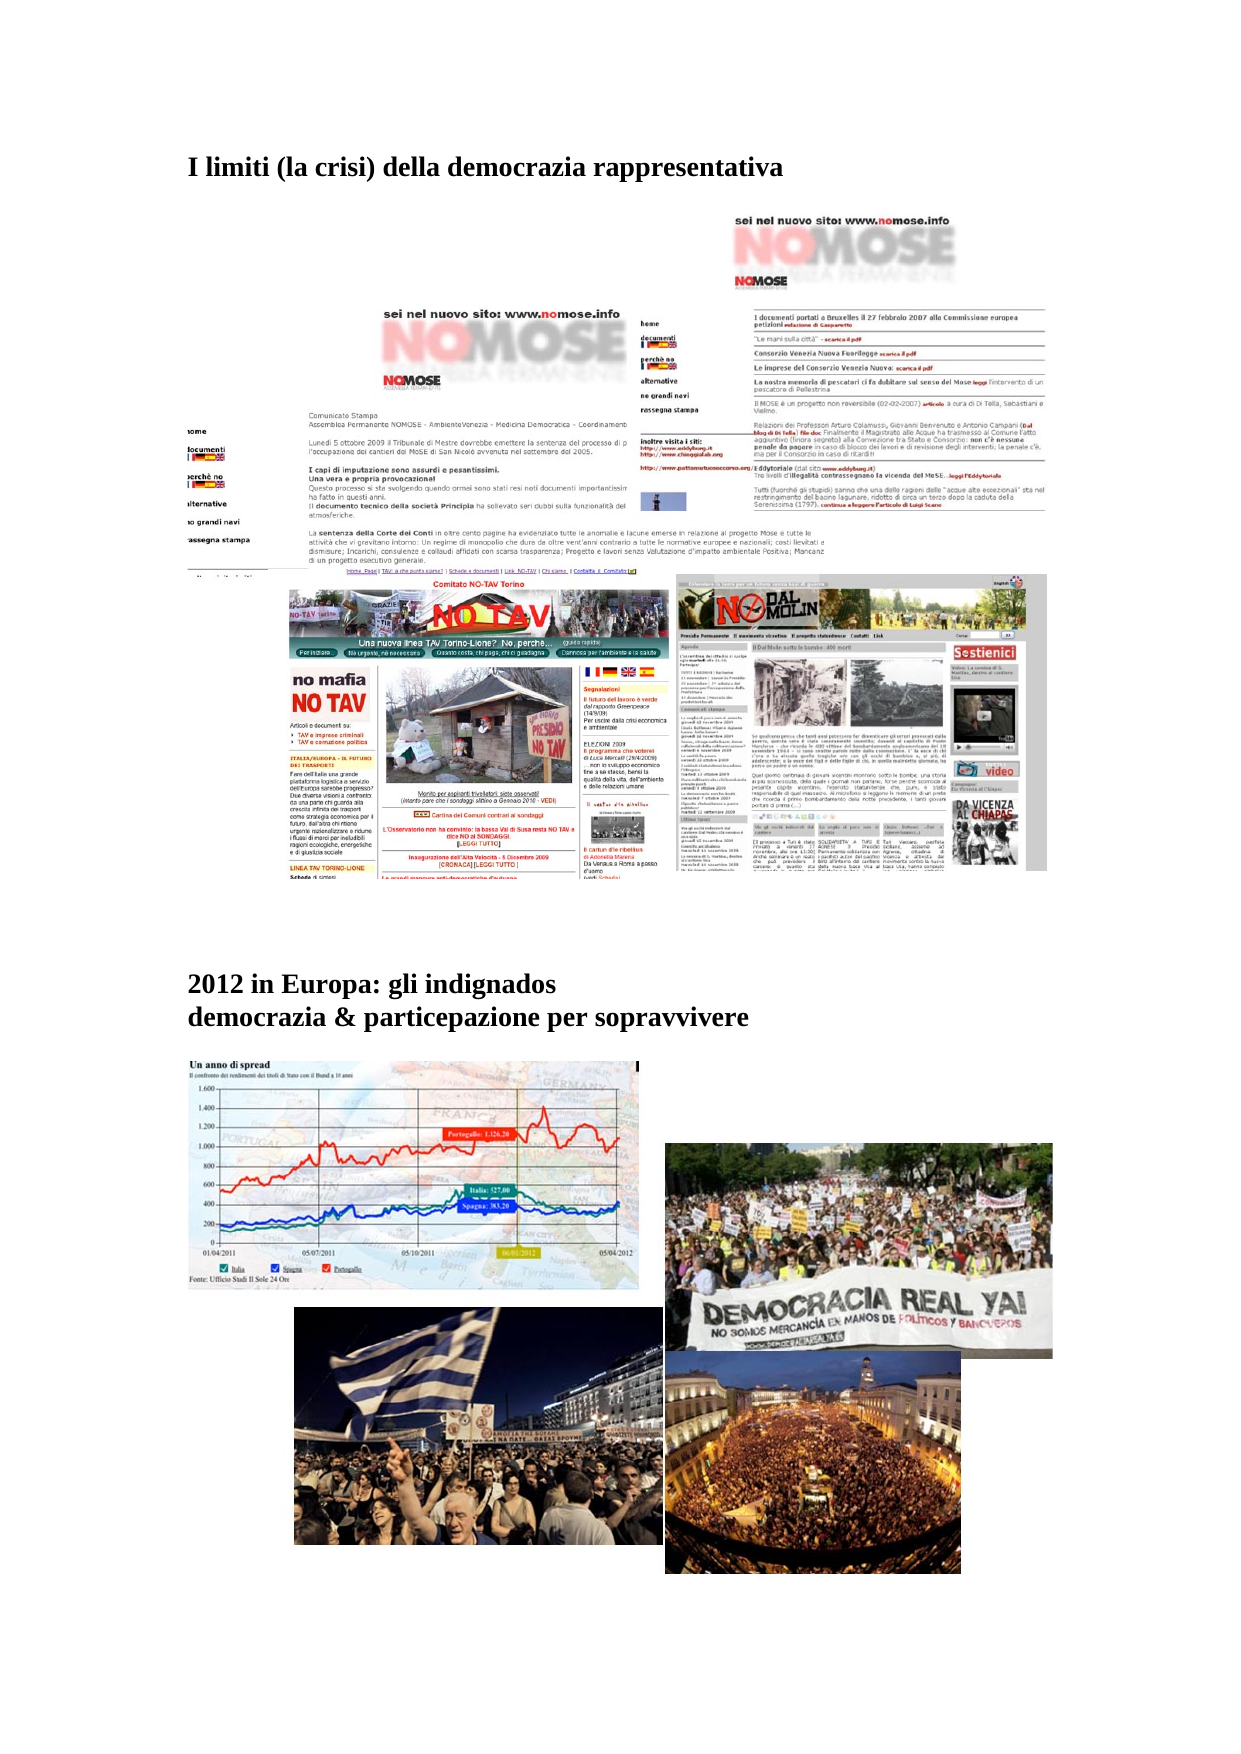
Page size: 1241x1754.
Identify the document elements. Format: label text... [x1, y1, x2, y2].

picture [187, 1061, 1053, 1574]
subtitle 2012 in Europa: gli indignados democrazia & particepazione per sopravvivere [187, 967, 1053, 1032]
subtitle I limiti (la crisi) della democrazia rappresentativa [187, 150, 1053, 182]
picture [187, 211, 1053, 879]
